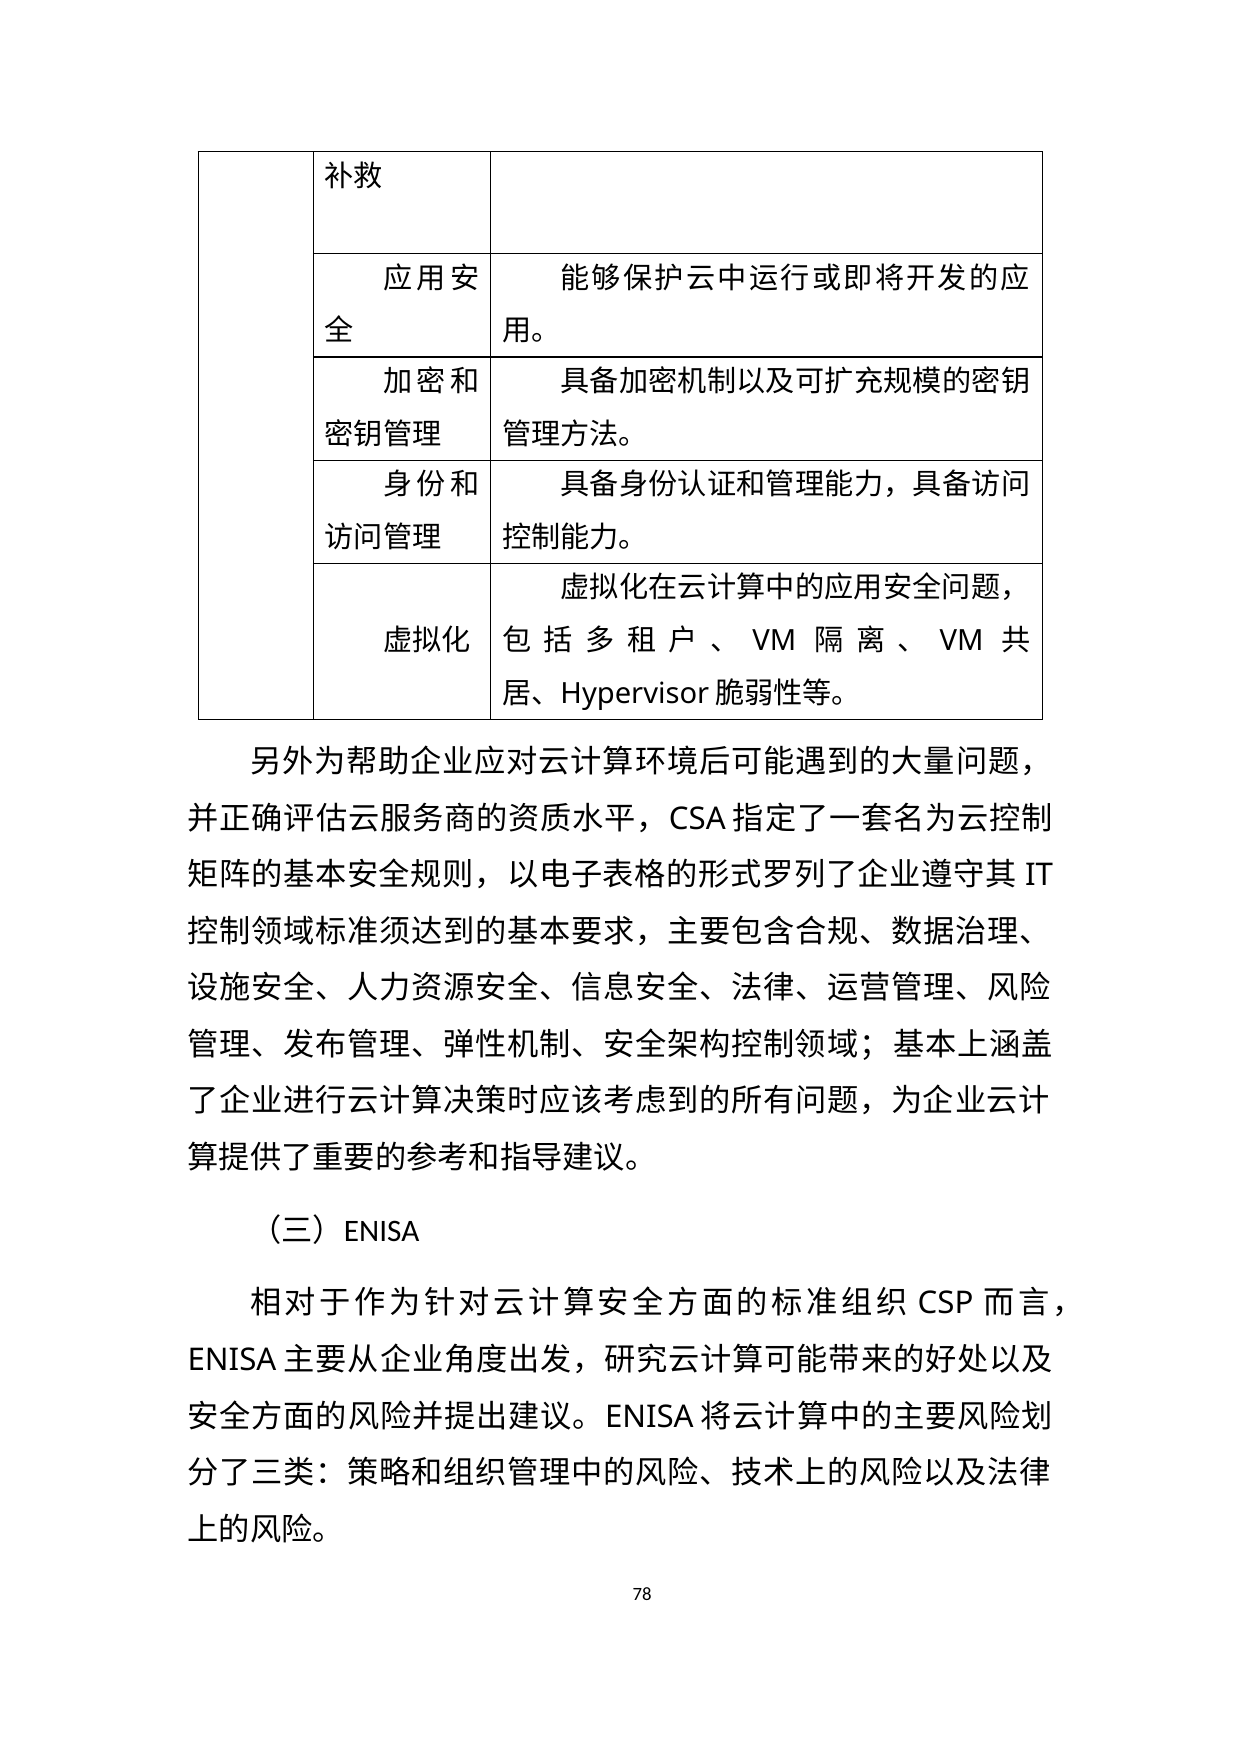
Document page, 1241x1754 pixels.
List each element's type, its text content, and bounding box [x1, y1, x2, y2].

table_cell 身份和访问管理 [314, 461, 490, 563]
text 相对于作为针对云计算安全方面的标准组织CSP而言，ENISA主要从企业角度出发，研究云计算可能带来的好处以及安全方面的风险并提出建议。ENISA将云计算中的主要风险划分了三类：策略和组织管理中的风险、技术上的风险以及法律上的风险。 [187, 1277, 1053, 1549]
table_cell 虚拟化 [314, 564, 490, 719]
table_cell 虚拟化在云计算中的应用安全问题，包括多租户、VM隔离、VM共居、Hypervisor脆弱性等。 [491, 564, 1042, 719]
table_cell 具备加密机制以及可扩充规模的密钥管理方法。 [491, 358, 1042, 459]
table_cell 能够保护云中运行或即将开发的应用。 [491, 254, 1042, 356]
text 另外为帮助企业应对云计算环境后可能遇到的大量问题，并正确评估云服务商的资质水平，CSA指定了一套名为云控制矩阵的基本安全规则，以电子表格的形式罗列了企业遵守其IT控制领域标准须达到的基本要求，主要包含合规、数据治理、设施安全、人力资源安全、信息安全、法律、运营管理、风险管理、发布管理、弹性机制、安全架构控制领域；基本上涵盖了企业进行云计算决策时应该考虑到的所有问题，为企业云计算提供了重要的参考和指导建议。 [187, 736, 1053, 1177]
table_cell 加密和密钥管理 [314, 358, 490, 459]
table_cell 具备身份认证和管理能力，具备访问控制能力。 [491, 461, 1042, 563]
table_cell 应急响应、通告和补救 [314, 152, 490, 253]
table_cell 应用安全 [314, 254, 490, 356]
subtitle （三）ENISA [187, 1205, 1053, 1250]
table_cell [491, 152, 1042, 253]
